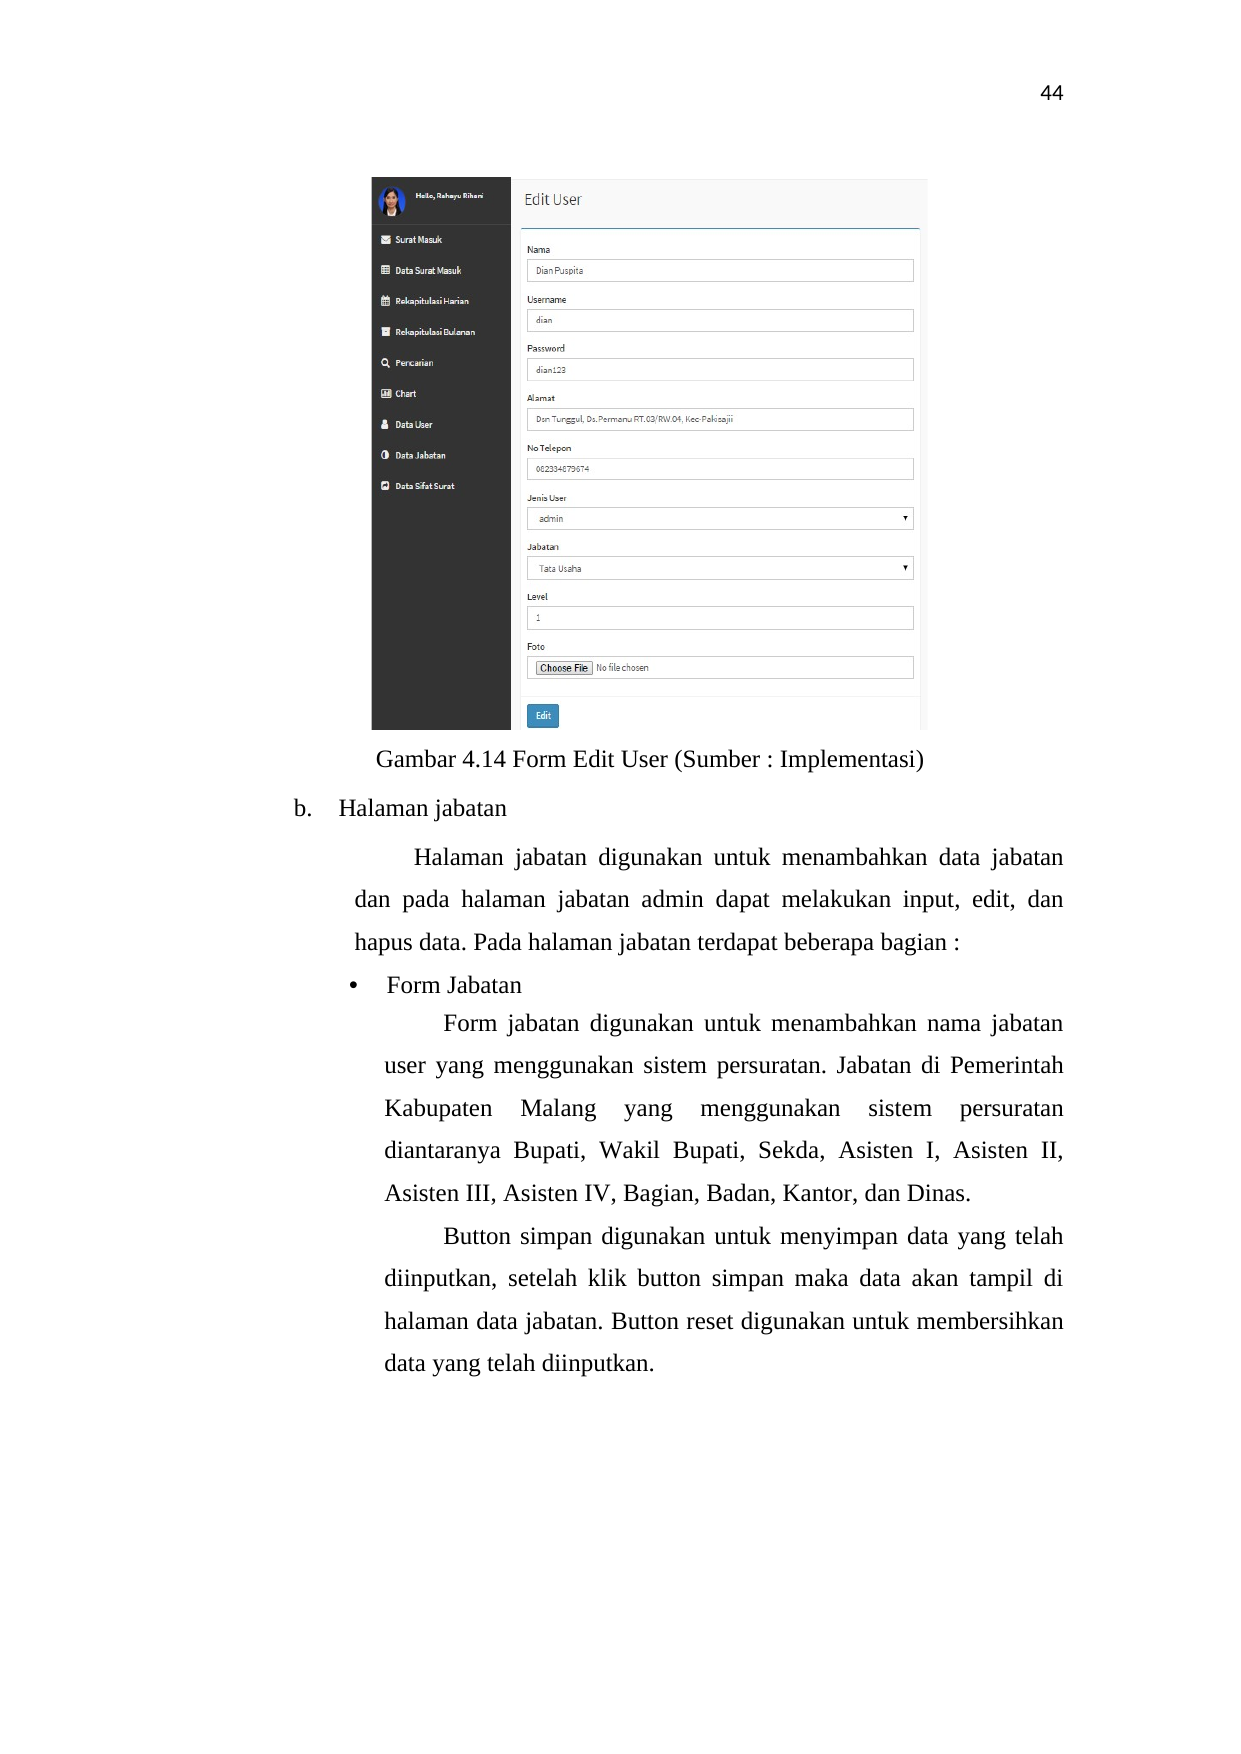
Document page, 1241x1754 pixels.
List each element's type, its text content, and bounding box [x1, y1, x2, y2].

text Halaman jabatan digunakan untuk menambahkan data jabatan dan pada halaman jabatan admin dapat melakukan input, edit, dan hapus data. Pada halaman jabatan terdapat beberapa bagian : [354, 842, 1064, 955]
list Halaman jabatan [294, 793, 1064, 822]
list Form Jabatan [349, 970, 1064, 999]
text Gambar 4.14 Form Edit User (Sumber : Implementasi) [376, 744, 1064, 772]
text Form jabatan digunakan untuk menambahkan nama jabatan user yang menggunakan sistem persuratan. Jabatan di Pemerintah Kabupaten Malang yang menggunakan sistem persuratan diantaranya Bupati, Wakil Bupati, Sekda, Asisten I, Asisten II, Asisten III, Asisten IV, Bagian, Badan, Kantor, dan Dinas. [384, 1008, 1064, 1206]
text Button simpan digunakan untuk menyimpan data yang telah diinputkan, setelah klik button simpan maka data akan tampil di halaman data jabatan. Button reset digunakan untuk membersihkan data yang telah diinputkan. [384, 1221, 1064, 1377]
picture [371, 177, 928, 730]
